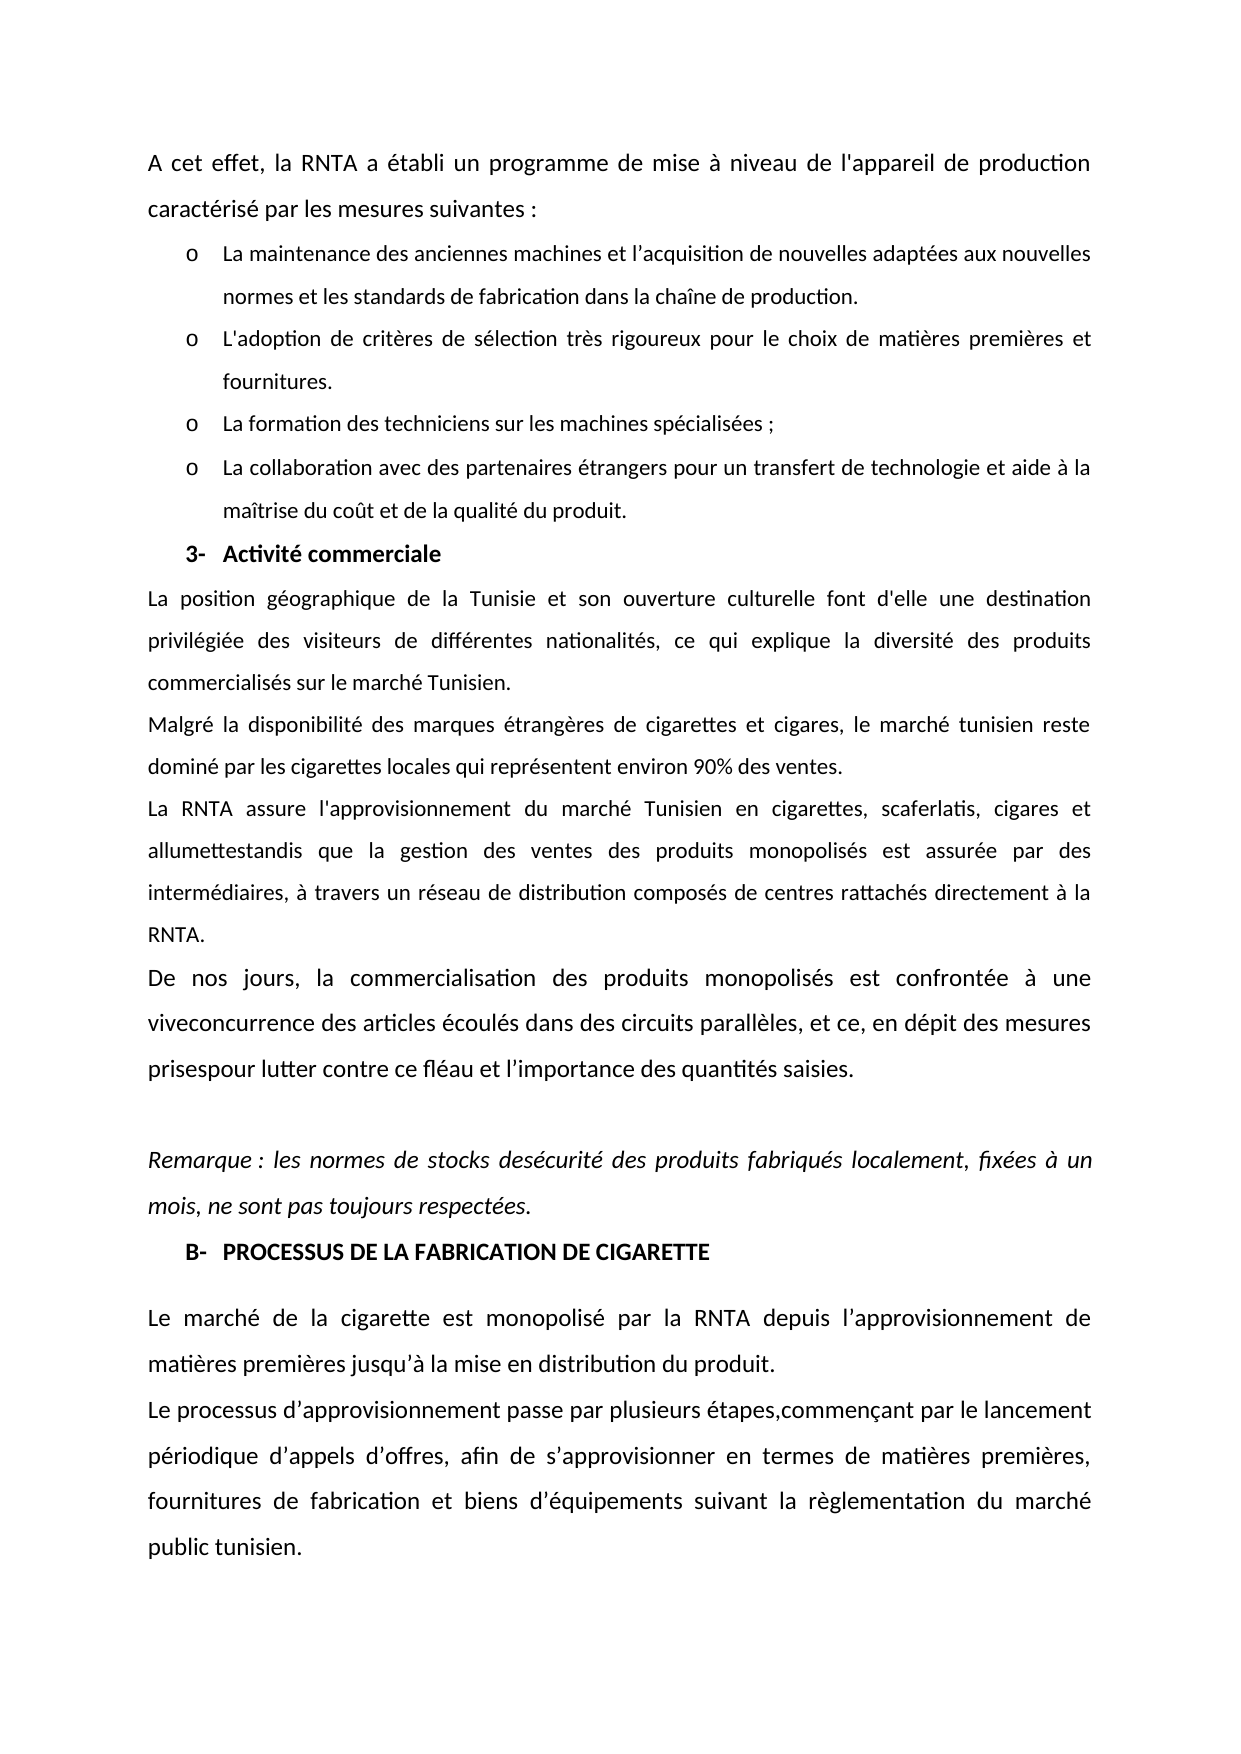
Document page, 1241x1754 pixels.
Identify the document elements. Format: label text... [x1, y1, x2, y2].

text Le processus d’approvisionnement passe par plusieurs étapes,commençant par le lancement périodique d’appels d’offres, afin de s’approvisionner en termes de matières premières, fournitures de fabrication et biens d’équipements suivant la règlementation du marché public tunisien. [148, 1394, 1093, 1562]
list La collaboration avec des partenaires étrangers pour un transfert de technologie et aide à la maîtrise du coût et de la qualité du produit. [185, 453, 1093, 524]
text Le marché de la cigarette est monopolisé par la RNTA depuis l’approvisionnement de matières premières jusqu’à la mise en distribution du produit. [148, 1303, 1093, 1379]
text De nos jours, la commercialisation des produits monopolisés est confrontée à une viveconcurrence des articles écoulés dans des circuits parallèles, et ce, en dépit des mesures prisespour lutter contre ce fléau et l’importance des quantités saisies. [148, 962, 1093, 1084]
list PROCESSUS DE LA FABRICATION DE CIGARETTE [185, 1236, 1093, 1267]
text La position géographique de la Tunisie et son ouverture culturelle font d'elle une destination privilégiée des visiteurs de différentes nationalités, ce qui explique la diversité des produits commercialisés sur le marché Tunisien. [148, 584, 1093, 696]
list La formation des techniciens sur les machines spécialisées ; [185, 409, 1093, 438]
list Activité commerciale [185, 538, 1093, 569]
list L'adoption de critères de sélection très rigoureux pour le choix de matières premières et fournitures. [185, 324, 1093, 395]
text Remarque : les normes de stocks desécurité des produits fabriqués localement, fixées à un mois, ne sont pas toujours respectées. [148, 1144, 1093, 1221]
list La maintenance des anciennes machines et l’acquisition de nouvelles adaptées aux nouvelles normes et les standards de fabrication dans la chaîne de production. [185, 239, 1093, 310]
text A cet effet, la RNTA a établi un programme de mise à niveau de l'appareil de production caractérisé par les mesures suivantes : [148, 148, 1093, 224]
text La RNTA assure l'approvisionnement du marché Tunisien en cigarettes, scaferlatis, cigares et allumettestandis que la gestion des ventes des produits monopolisés est assurée par des intermédiaires, à travers un réseau de distribution composés de centres rattachés directement à la RNTA. [148, 794, 1093, 948]
text Malgré la disponibilité des marques étrangères de cigarettes et cigares, le marché tunisien reste dominé par les cigarettes locales qui représentent environ 90% des ventes. [148, 710, 1093, 780]
